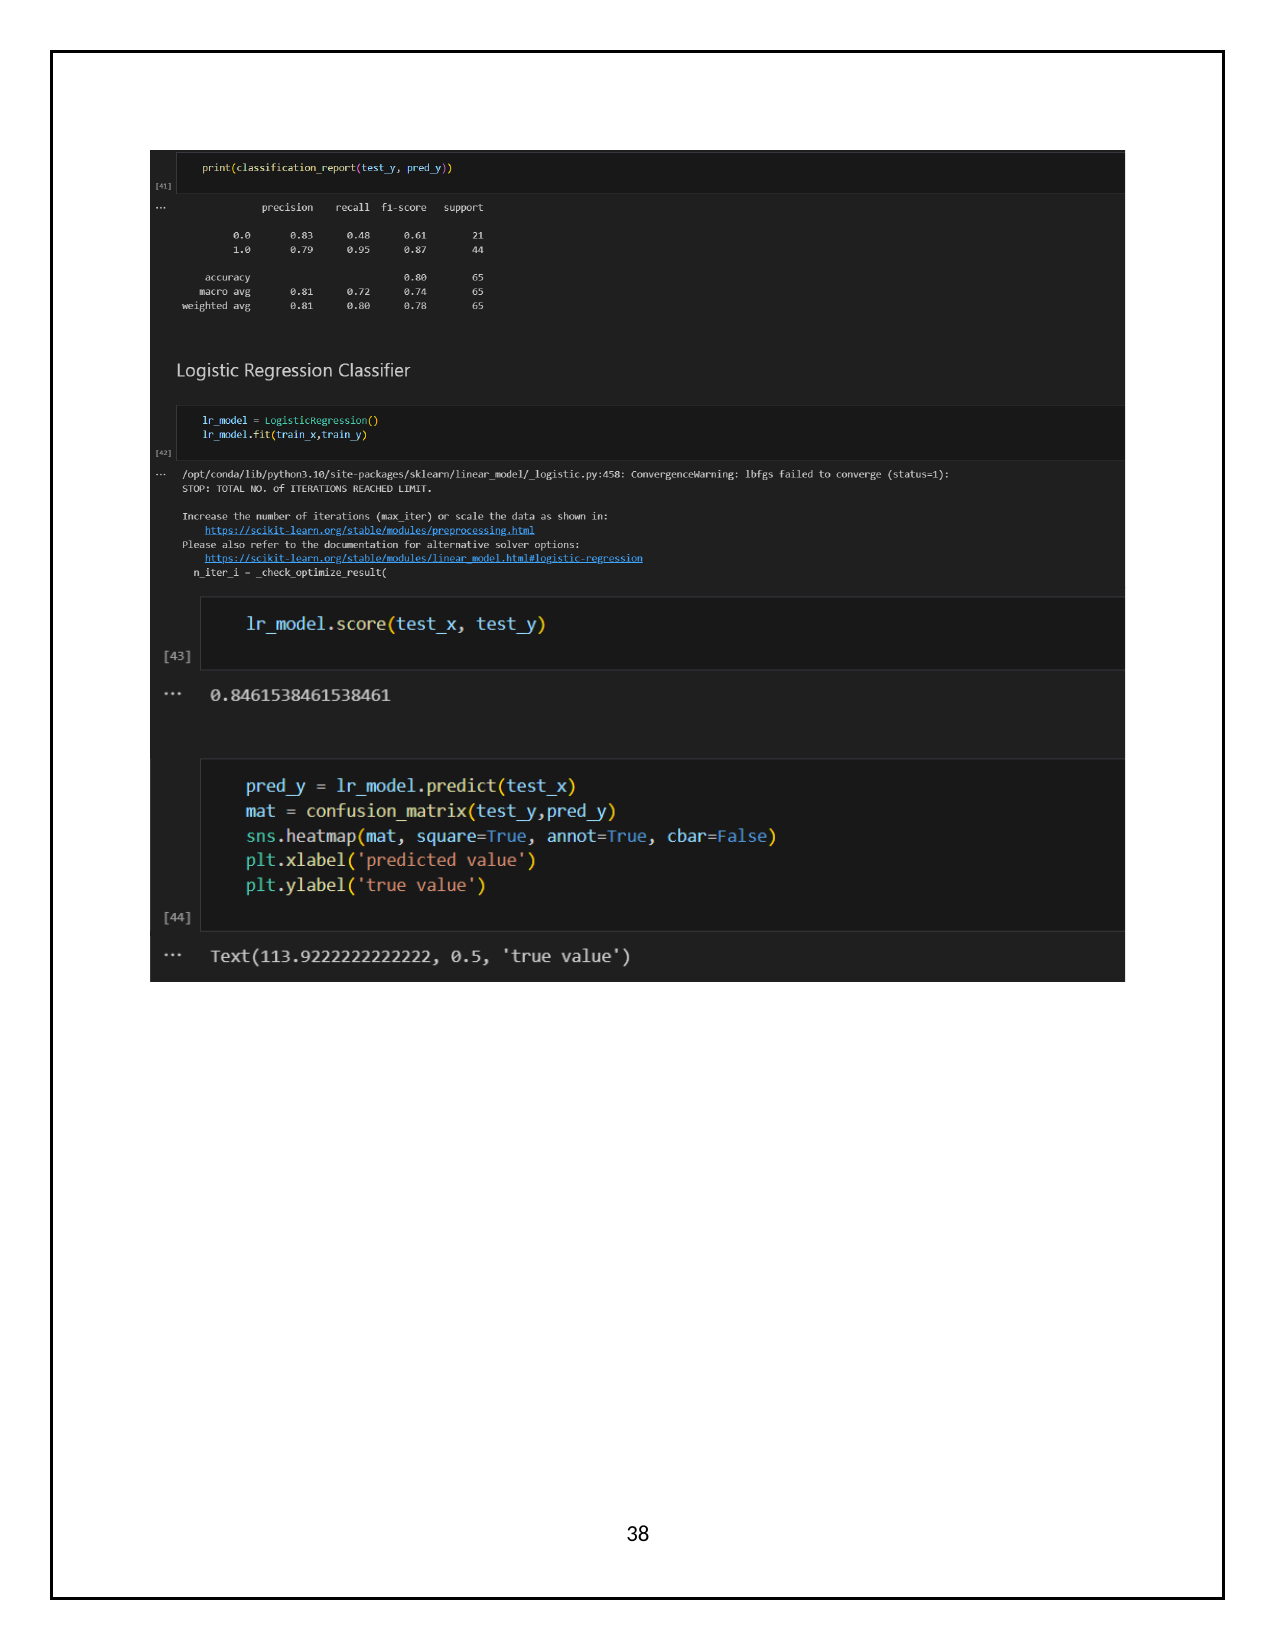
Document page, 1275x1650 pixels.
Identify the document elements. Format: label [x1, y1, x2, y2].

picture [150, 150, 1125, 982]
